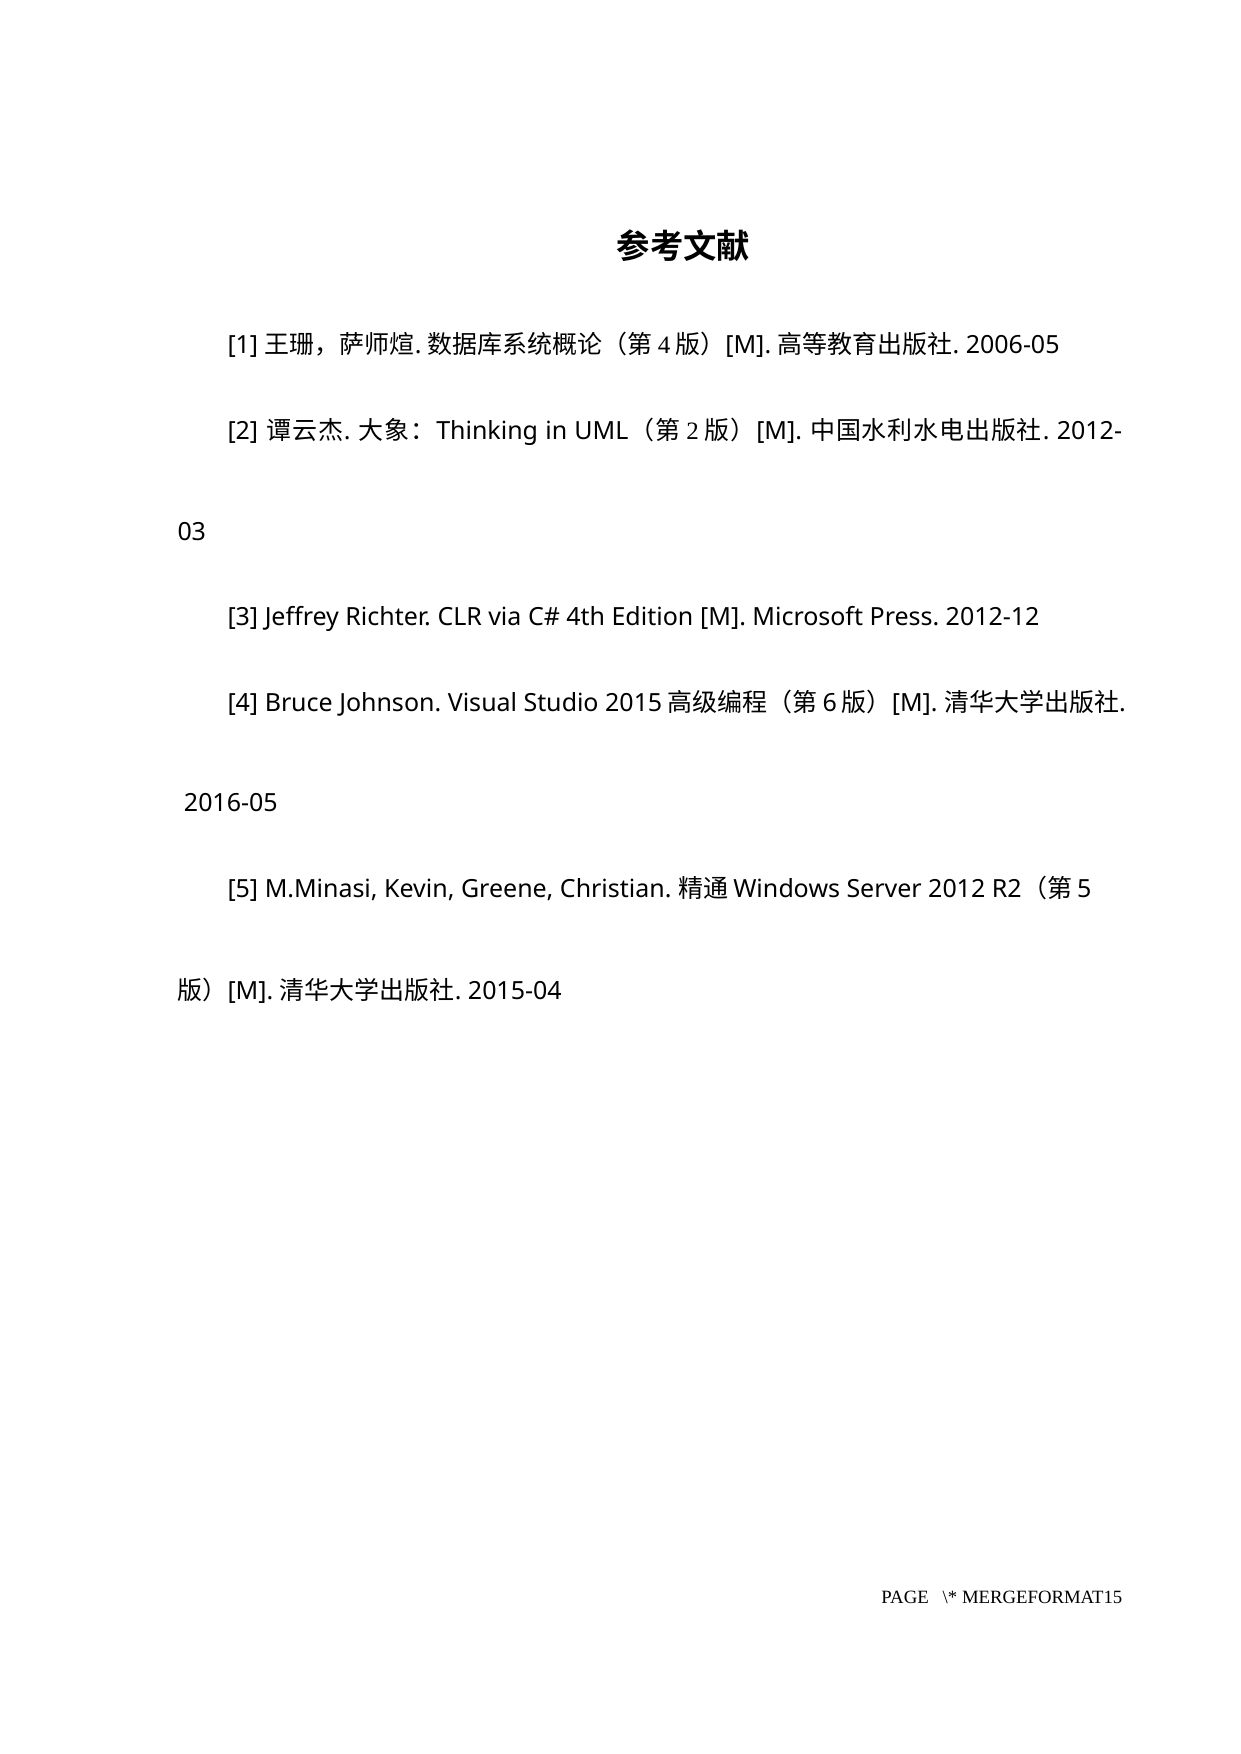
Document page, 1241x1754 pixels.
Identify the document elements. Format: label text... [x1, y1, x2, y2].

text [5] M.Minasi, Kevin, Greene, Christian. 精通Windows Server 2012 R2（第5版）[M]. 清华大学出版社. 2015-04 [177, 853, 1122, 1023]
text [3] Jeffrey Richter. CLR via C# 4th Edition [M]. Microsoft Press. 2012-12 [177, 581, 1122, 649]
title 参考文献 [177, 210, 1122, 278]
text [2] 谭云杰. 大象：Thinking in UML（第2版）[M]. 中国水利水电出版社. 2012-03 [177, 395, 1122, 564]
text [1] 王珊，萨师煊. 数据库系统概论（第4版）[M]. 高等教育出版社. 2006-05 [177, 309, 1122, 377]
text [4] Bruce Johnson. Visual Studio 2015高级编程（第6版）[M]. 清华大学出版社. 2016-05 [177, 666, 1122, 836]
